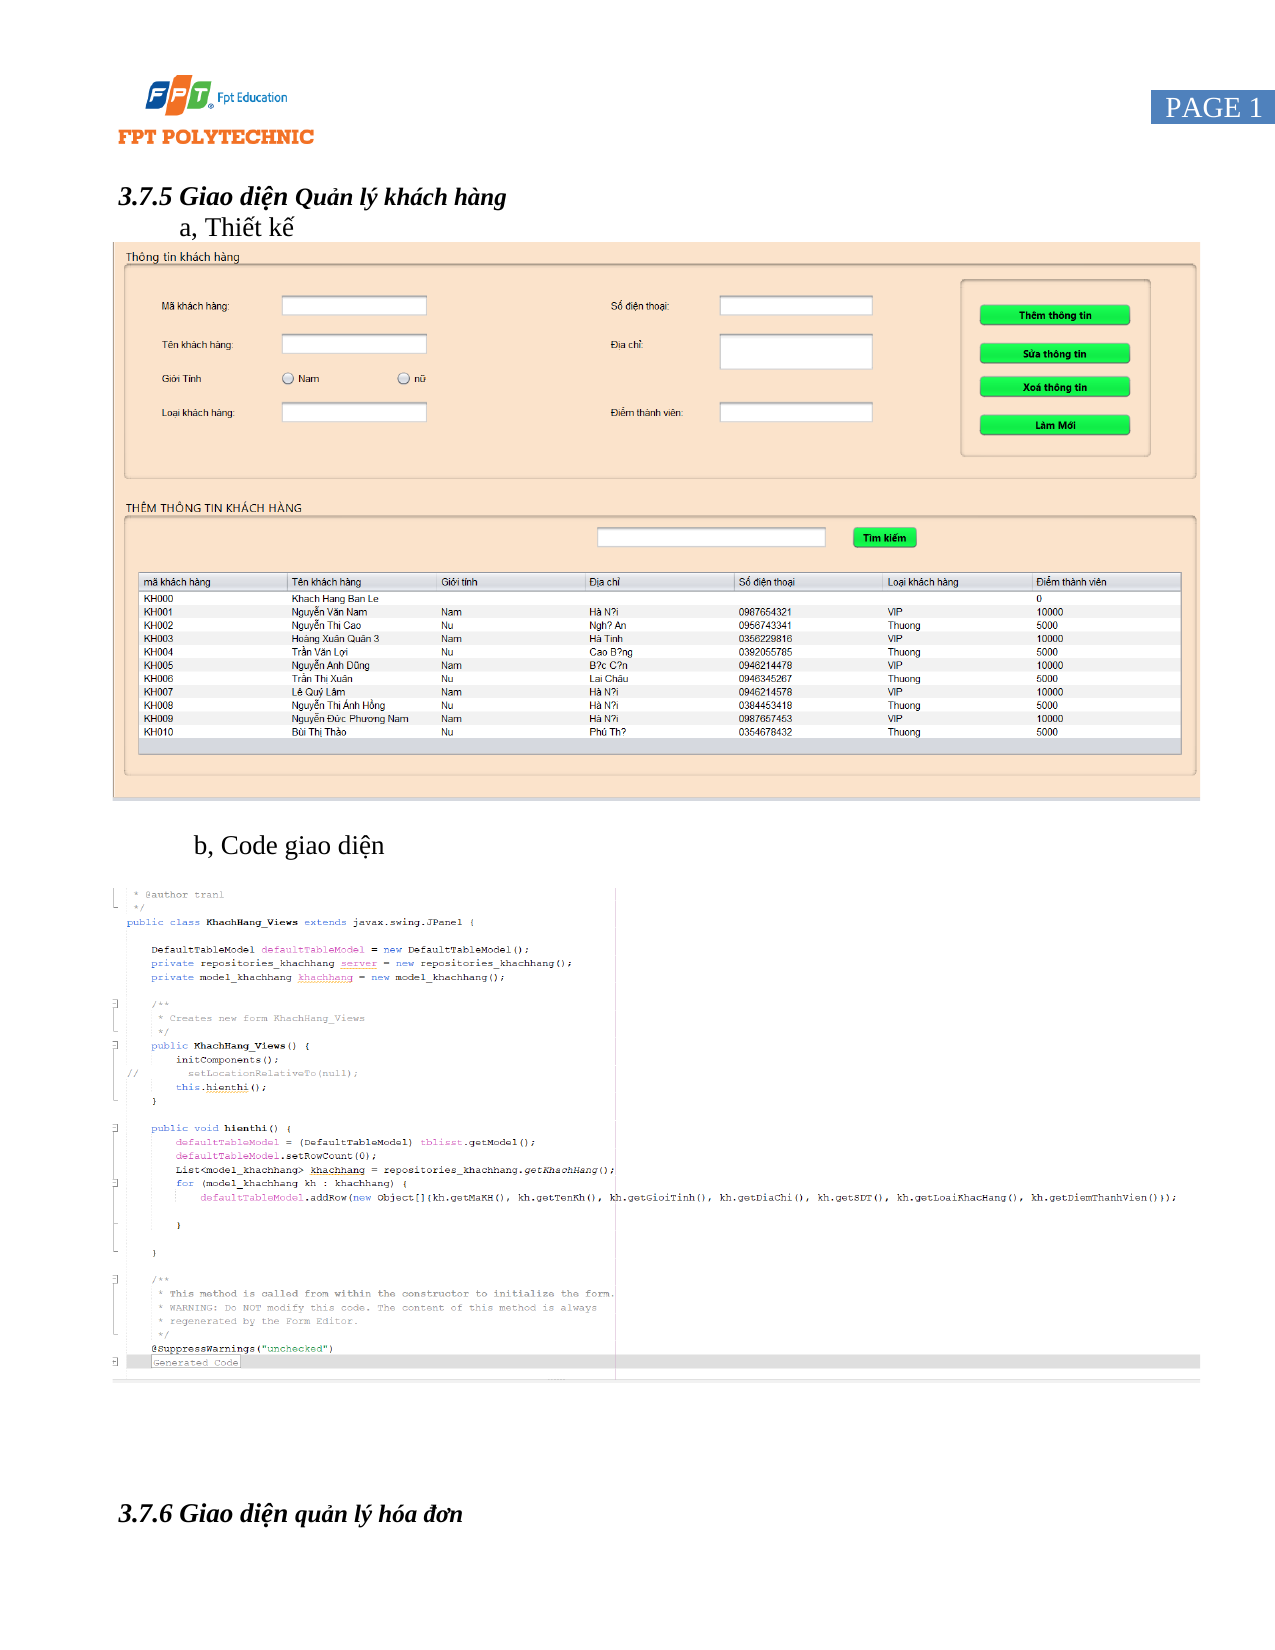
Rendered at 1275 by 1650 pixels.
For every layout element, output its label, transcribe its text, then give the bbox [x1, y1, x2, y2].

text a, Thiết kế [179, 211, 1200, 242]
picture [112, 888, 1200, 1383]
subtitle Giao diện Quản lý khách hàng [118, 180, 1200, 211]
picture [118, 75, 314, 144]
text b, Code giao diện [193, 829, 1200, 860]
picture [112, 242, 1200, 801]
subtitle Giao diện quản lý hóa đơn [118, 1497, 1200, 1528]
